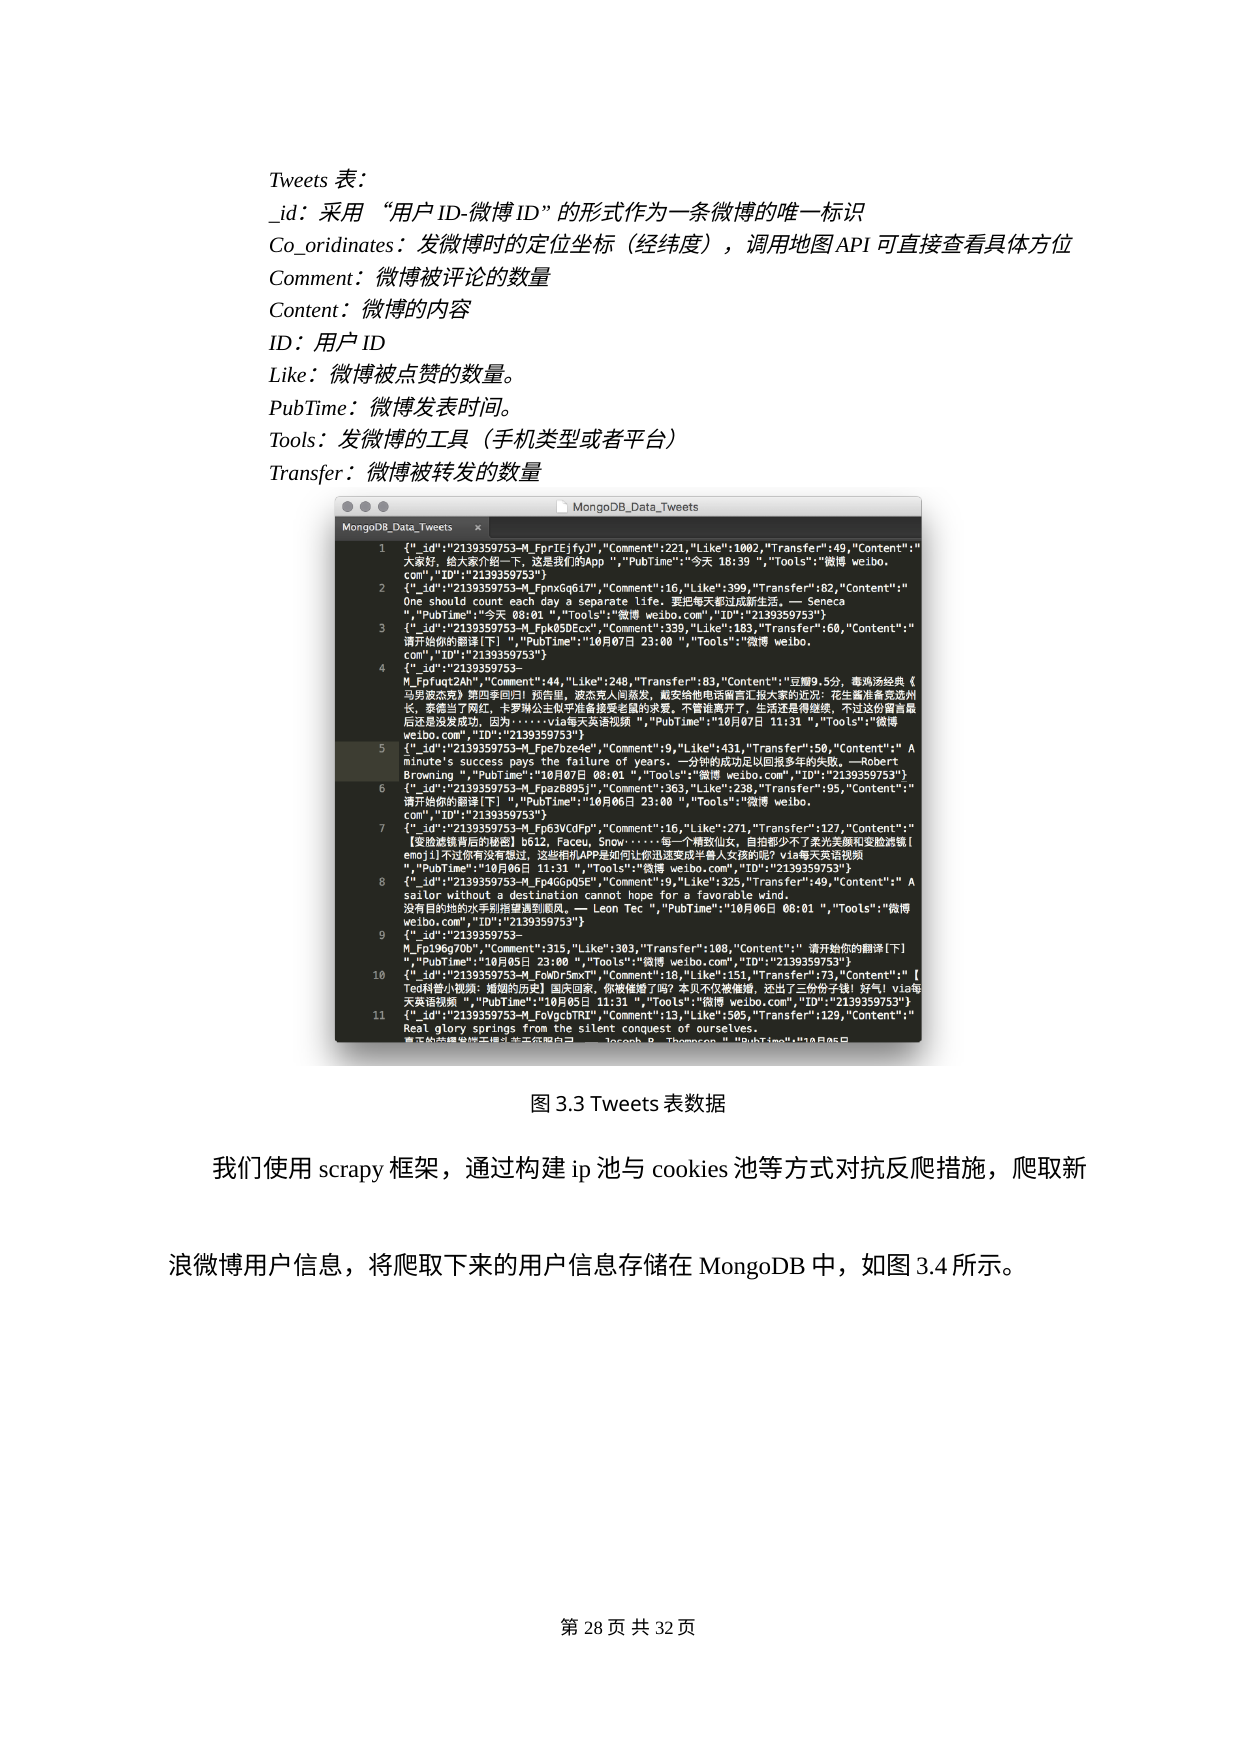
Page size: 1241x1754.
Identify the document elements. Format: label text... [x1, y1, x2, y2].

text Transfer：微博被转发的数量 [269, 454, 1087, 487]
text Comment：微博被评论的数量 [269, 259, 1087, 292]
text _id：采用 “用户ID-微博ID” 的形式作为一条微博的唯一标识 [269, 194, 1087, 227]
text Co_oridinates：发微博时的定位坐标（经纬度），调用地图API可直接查看具体方位 [269, 227, 1087, 259]
text Tools：发微博的工具（手机类型或者平台） [269, 422, 1087, 454]
text Content：微博的内容 [269, 292, 1087, 324]
text Like：微博被点赞的数量。 [269, 357, 1087, 389]
text ID：用户ID [269, 324, 1087, 357]
text PubTime：微博发表时间。 [269, 389, 1087, 422]
text 图3.3 Tweets表数据 [169, 1086, 1087, 1119]
text 我们使用scrapy框架，通过构建ip池与cookies池等方式对抗反爬措施，爬取新浪微博用户信息，将爬取下来的用户信息存储在MongoDB中，如图3.4所示。 [169, 1134, 1087, 1296]
picture [285, 487, 971, 1066]
text Tweets 表： [269, 162, 1087, 194]
